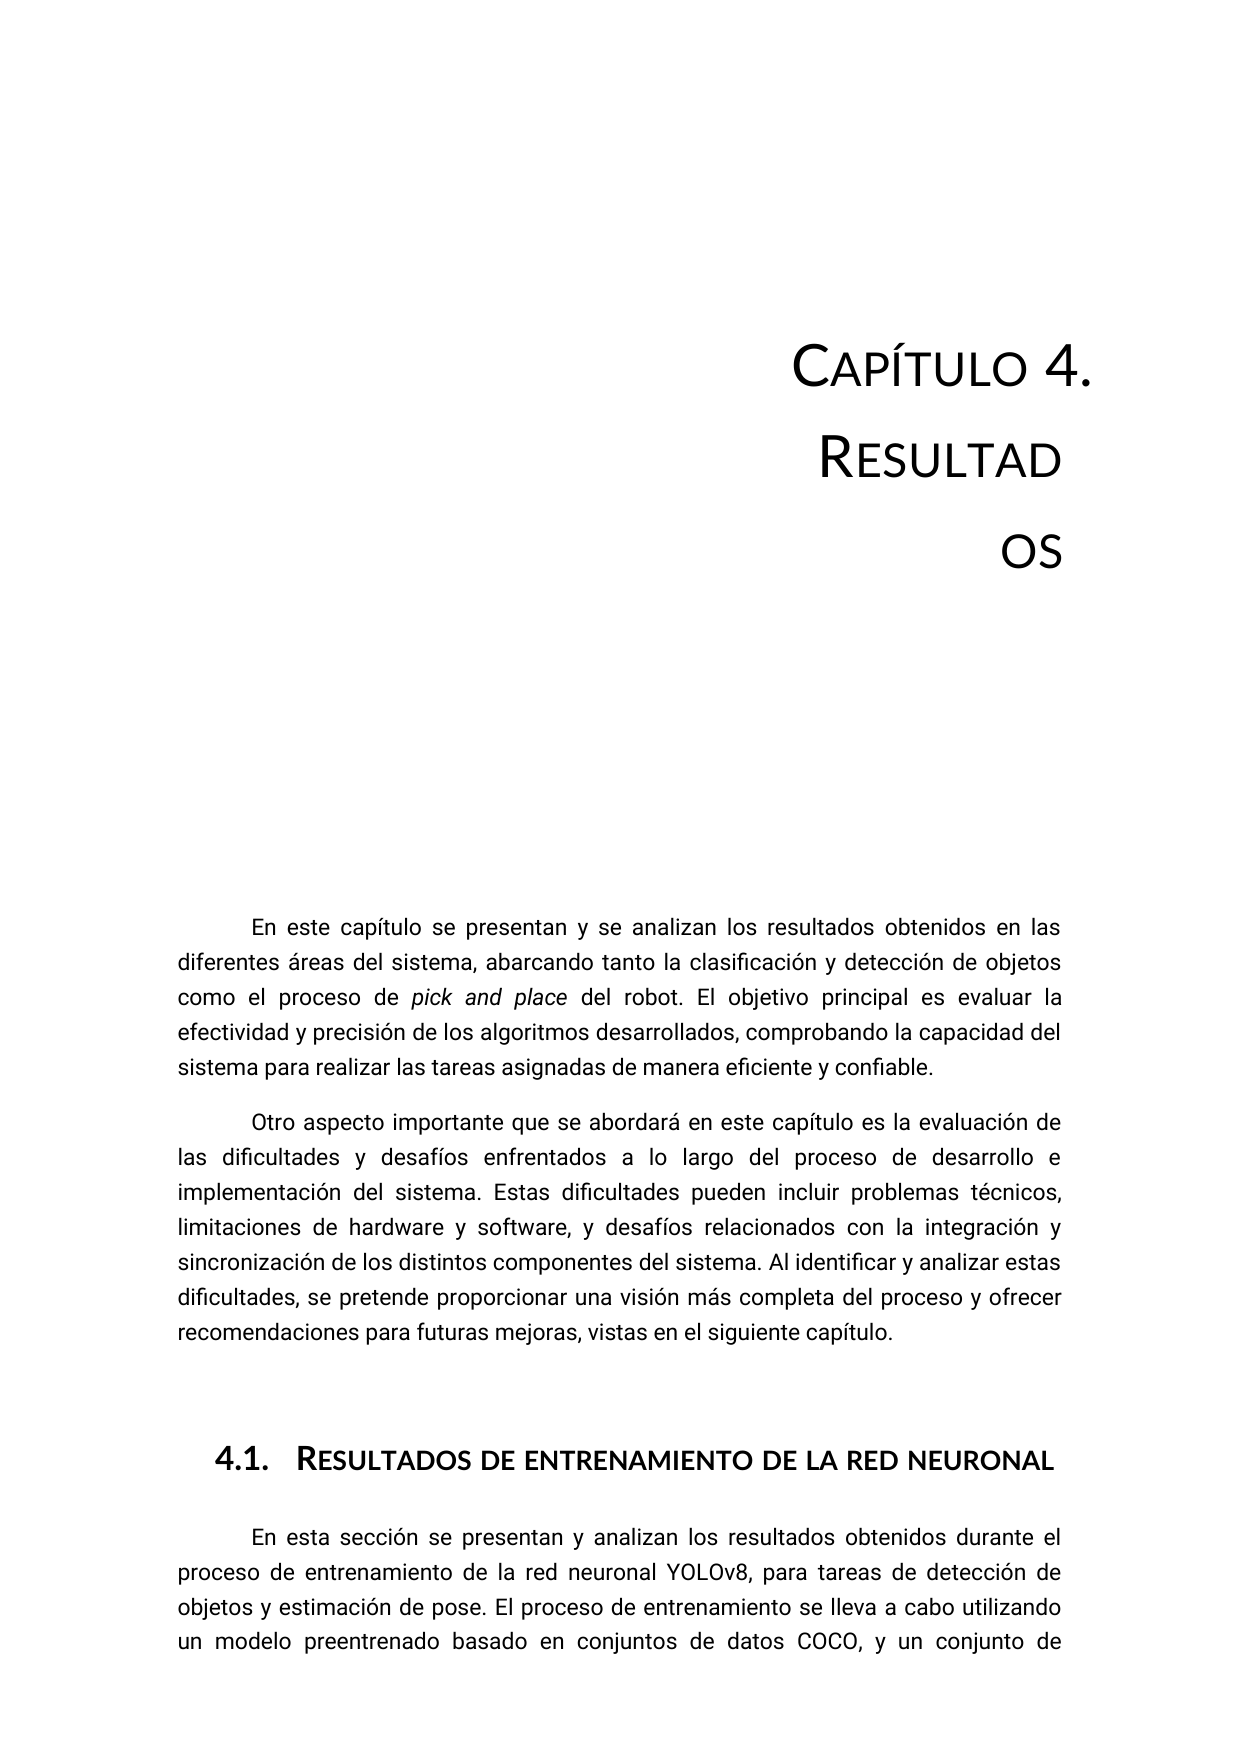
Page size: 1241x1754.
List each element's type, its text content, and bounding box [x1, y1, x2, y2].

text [177, 1524, 1063, 1655]
text Otro aspecto importante que se abordará en este capítulo es la evaluación de las dificultades y desafíos enfrentados a lo largo del proceso de desarrollo e implementación del sistema. Estas dificultades pueden incluir problemas técnicos, limitaciones de hardware y software, y desafíos relacionados con la integración y sincronización de los distintos componentes del sistema. Al identificar y analizar estas dificultades, se pretende proporcionar una visión más completa del proceso y ofrecer recomendaciones para futuras mejoras, vistas en el siguiente capítulo. [177, 1109, 1063, 1346]
subtitle Resultados [717, 329, 1063, 581]
subtitle Resultados de entrenamiento de la red neuronal [215, 1437, 1063, 1477]
text En este capítulo se presentan y se analizan los resultados obtenidos en las diferentes áreas del sistema, abarcando tanto la clasificación y detección de objetos como el proceso de pick and place del robot. El objetivo principal es evaluar la efectividad y precisión de los algoritmos desarrollados, comprobando la capacidad del sistema para realizar las tareas asignadas de manera eficiente y confiable. [177, 914, 1063, 1081]
